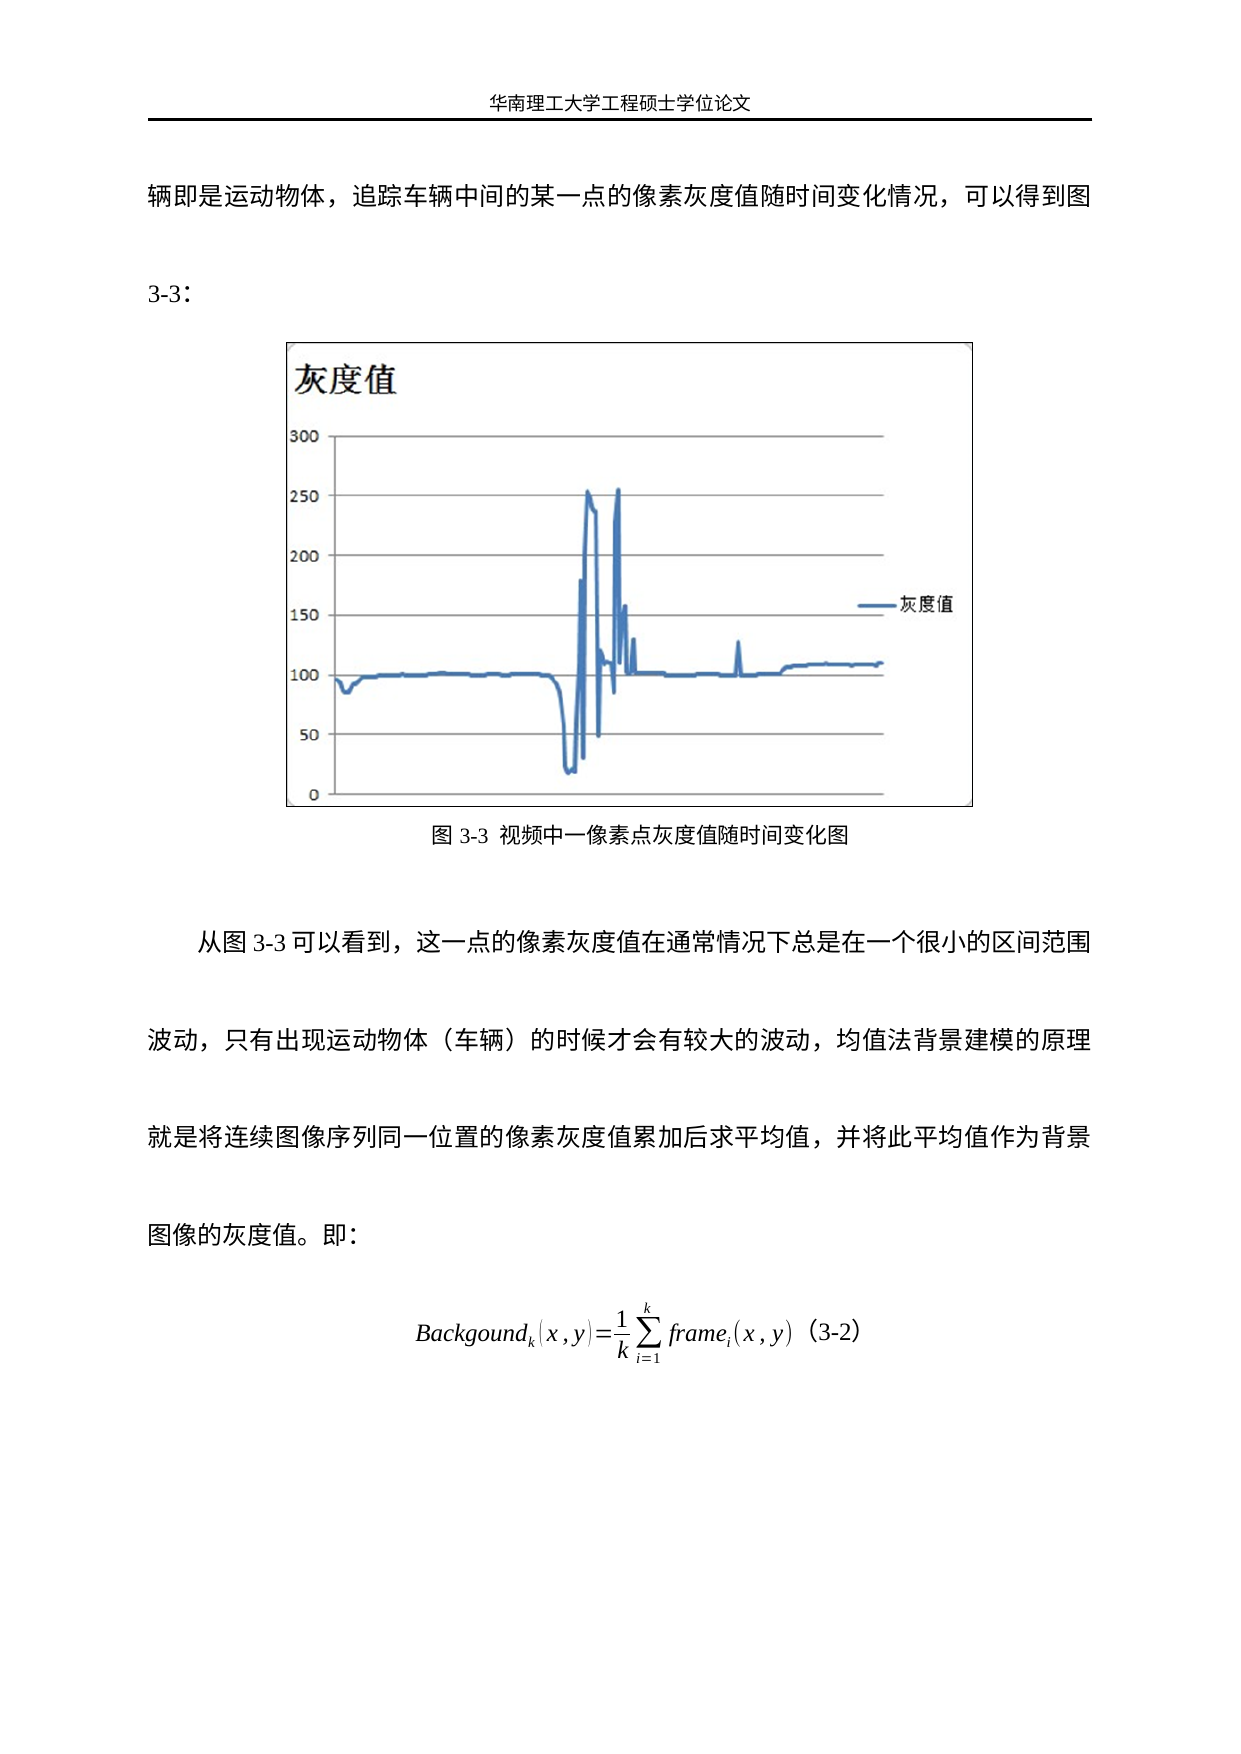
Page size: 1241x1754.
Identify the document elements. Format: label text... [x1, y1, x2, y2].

text （3-2） [148, 1284, 1092, 1382]
text 从图3-3可以看到，这一点的像素灰度值在通常情况下总是在一个很小的区间范围波动，只有出现运动物体（车辆）的时候才会有较大的波动，均值法背景建模的原理就是将连续图像序列同一位置的像素灰度值累加后求平均值，并将此平均值作为背景图像的灰度值。即： [148, 908, 1092, 1266]
picture [287, 343, 972, 806]
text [148, 162, 1092, 324]
